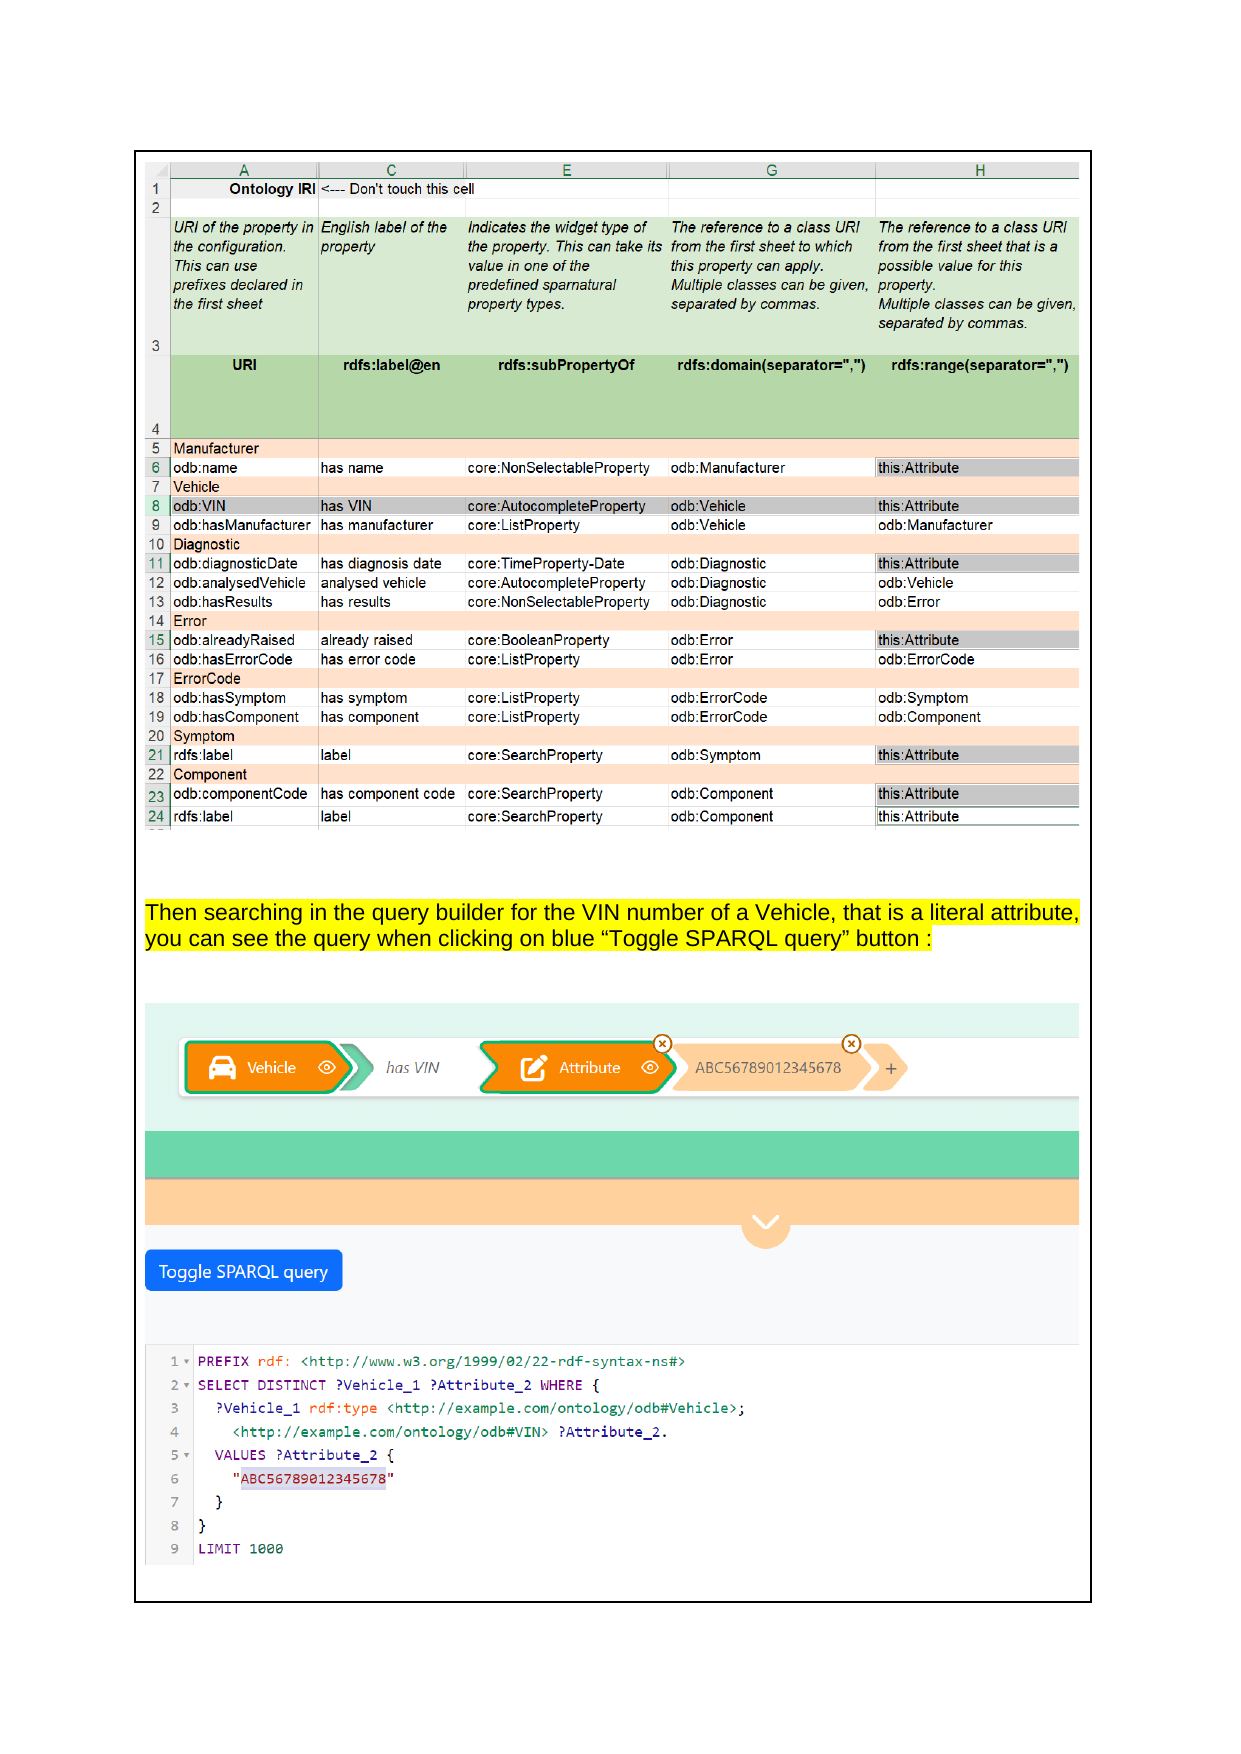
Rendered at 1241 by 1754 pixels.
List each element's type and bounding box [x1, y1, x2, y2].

picture [144, 1003, 1080, 1565]
picture [144, 162, 1080, 830]
table_header [136, 152, 1090, 1601]
